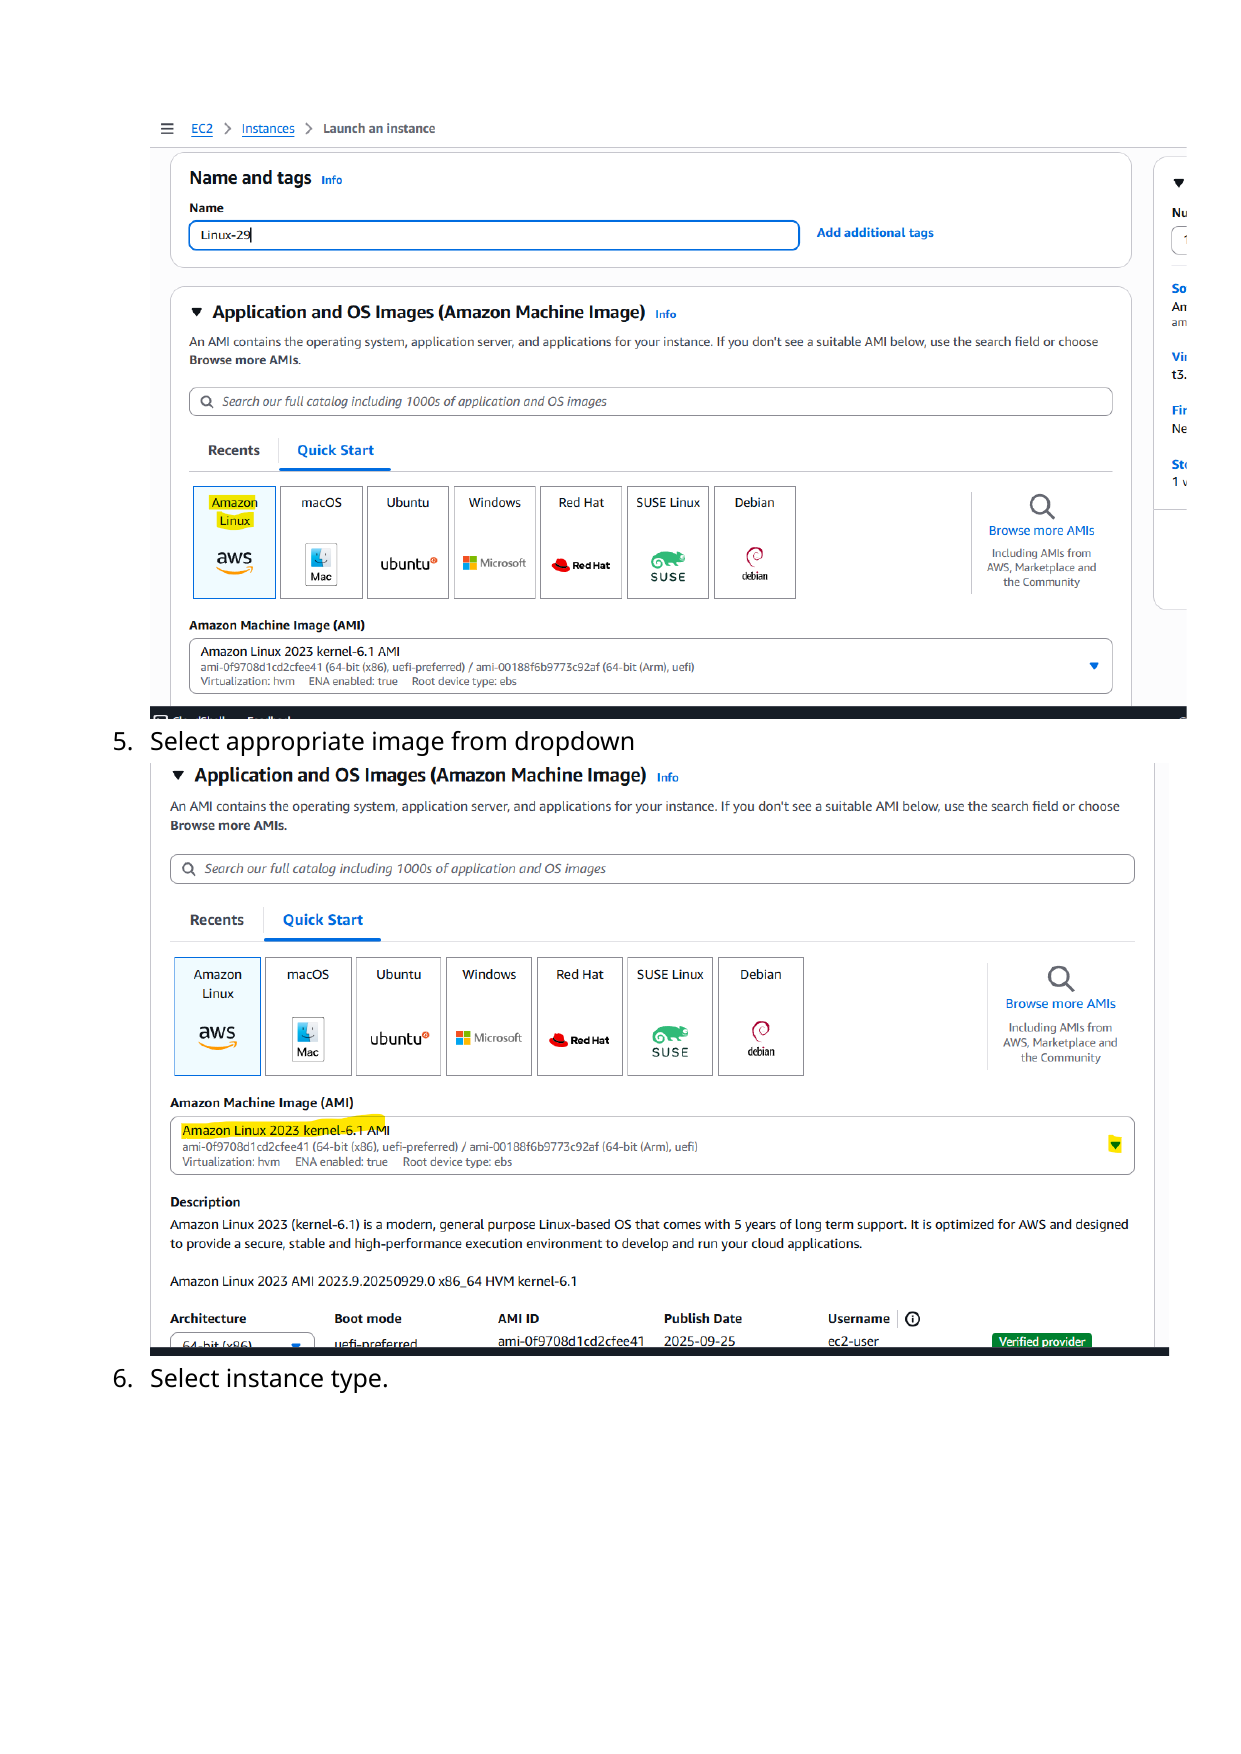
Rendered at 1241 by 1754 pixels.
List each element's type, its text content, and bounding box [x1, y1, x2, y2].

picture [150, 114, 1187, 719]
list Select instance type. [112, 1360, 1165, 1394]
picture [150, 763, 1170, 1356]
list Select appropriate image from dropdown [112, 724, 1165, 758]
